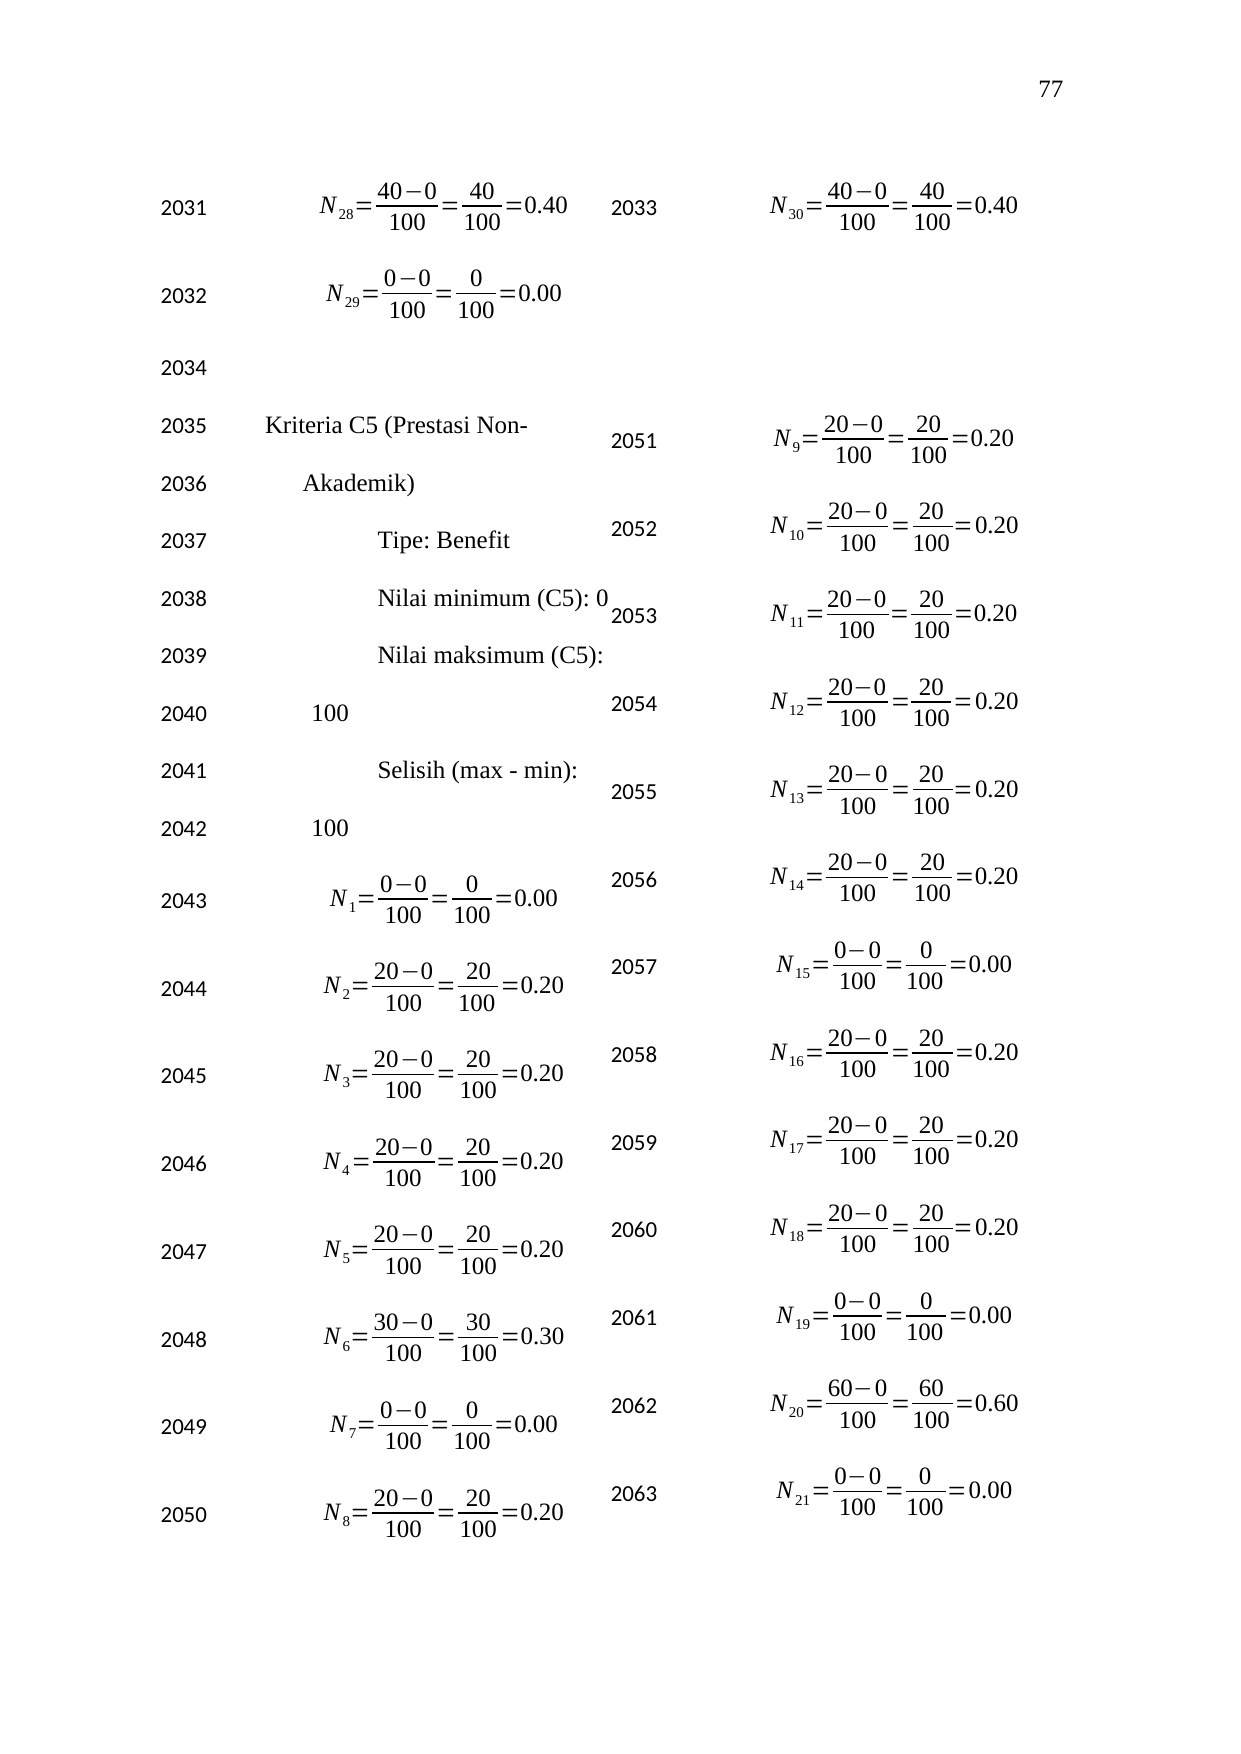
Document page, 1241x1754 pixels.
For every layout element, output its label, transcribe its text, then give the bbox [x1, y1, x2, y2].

text Tipe: Benefit [311, 525, 613, 554]
text Nilai minimum (C5): 0 [311, 583, 613, 611]
text Nilai maksimum (C5): 100 [311, 640, 613, 726]
text Kriteria C5 (Prestasi Non-Akademik) [265, 410, 613, 496]
text Selisih (max - min): 100 [311, 755, 613, 841]
